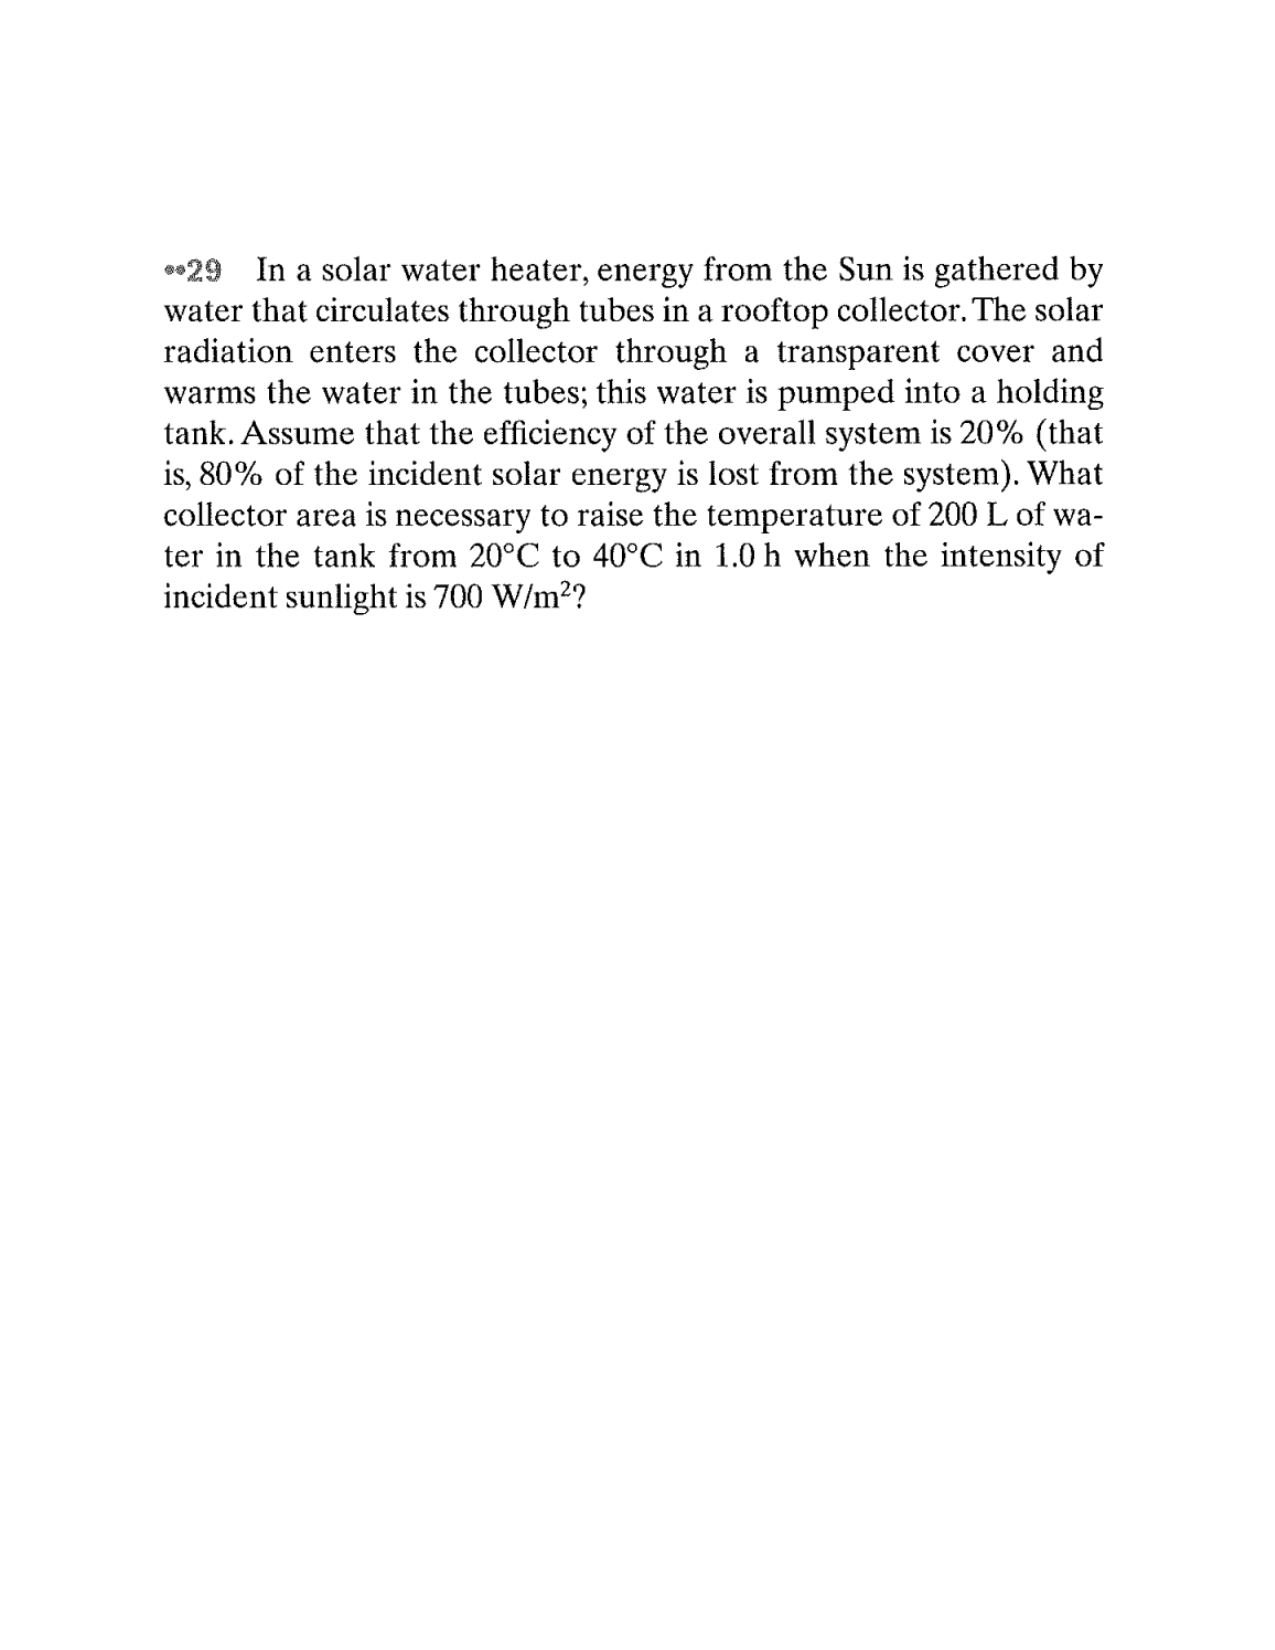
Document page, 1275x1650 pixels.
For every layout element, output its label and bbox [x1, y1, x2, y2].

picture [150, 243, 1125, 623]
